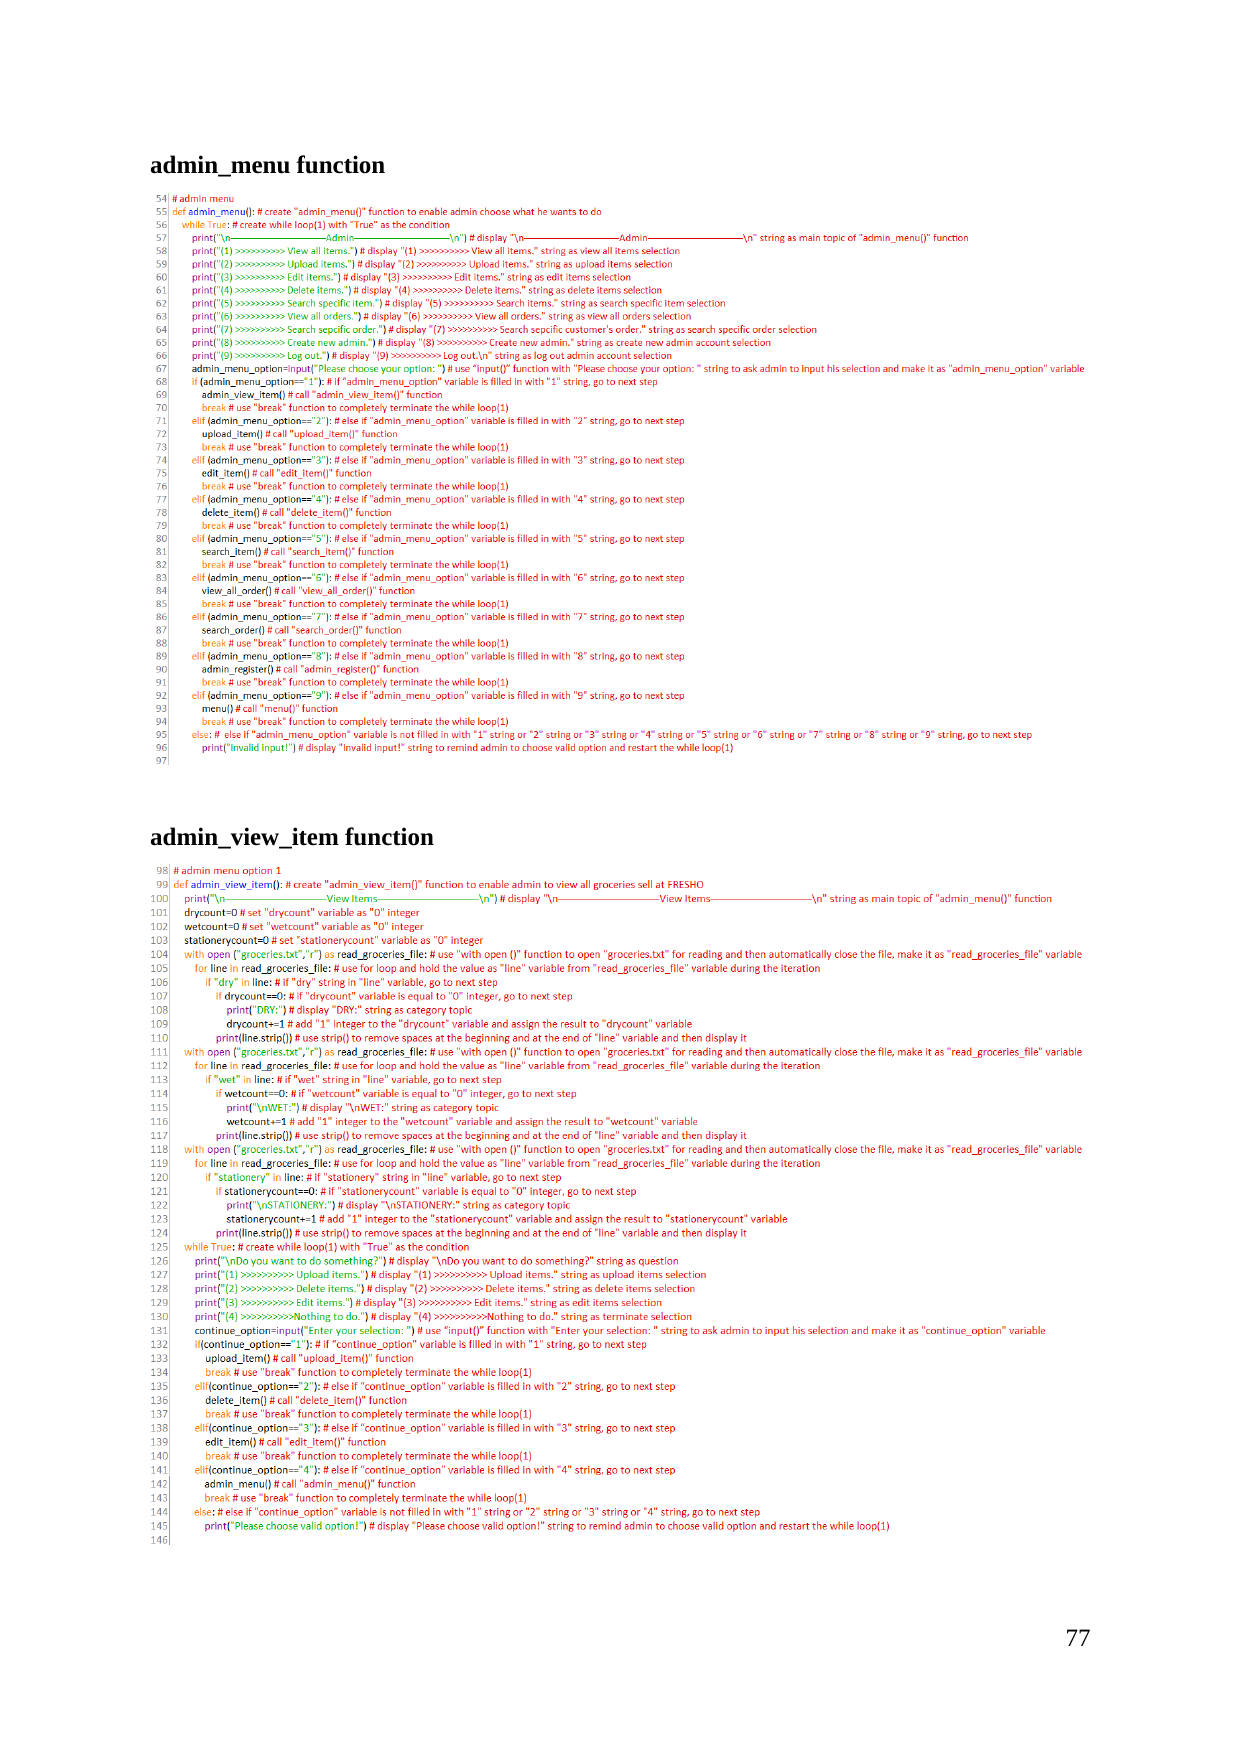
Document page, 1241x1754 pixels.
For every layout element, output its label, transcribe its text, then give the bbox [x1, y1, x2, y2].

picture [150, 193, 1091, 765]
text admin_view_item function [150, 822, 1090, 850]
picture [150, 1476, 1091, 1545]
picture [150, 864, 1091, 1475]
text admin_menu function [150, 150, 1090, 179]
